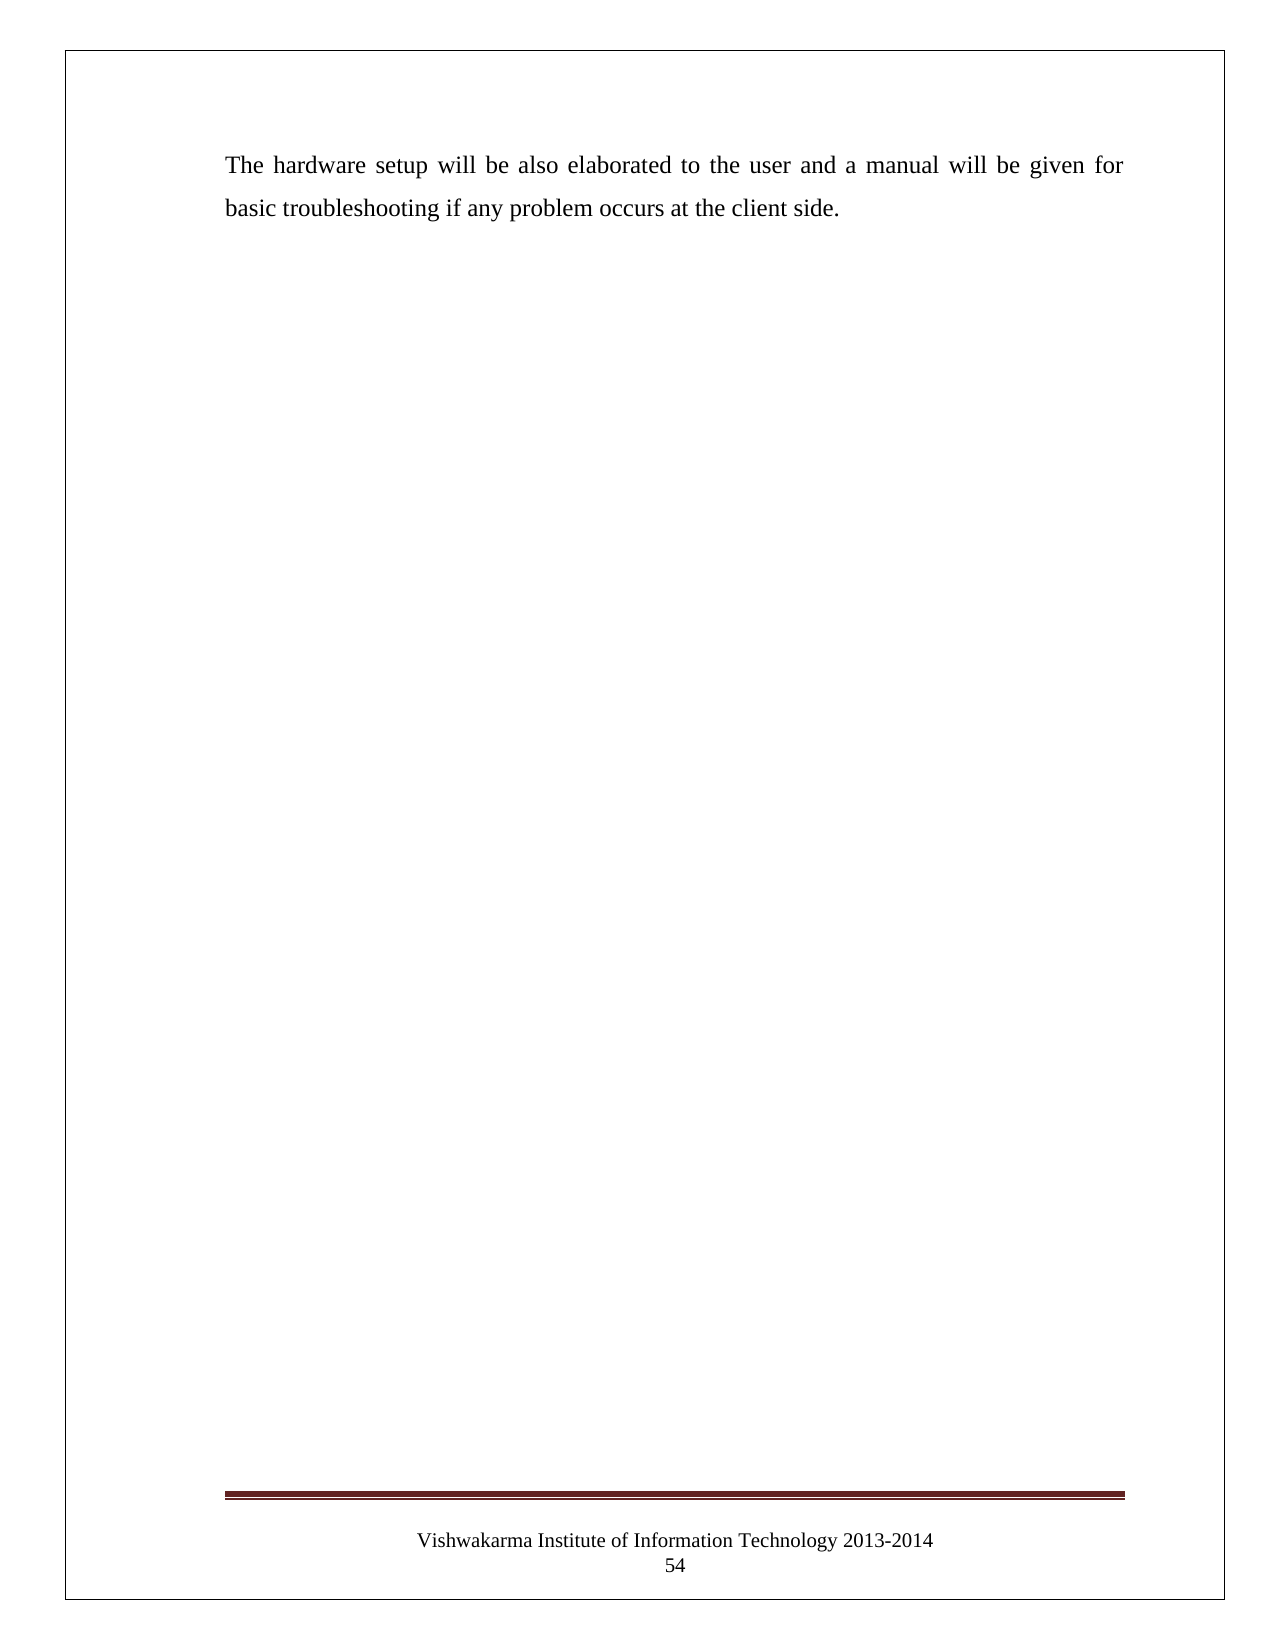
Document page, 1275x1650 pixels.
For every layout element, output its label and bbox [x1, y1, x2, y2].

text [225, 150, 1125, 222]
